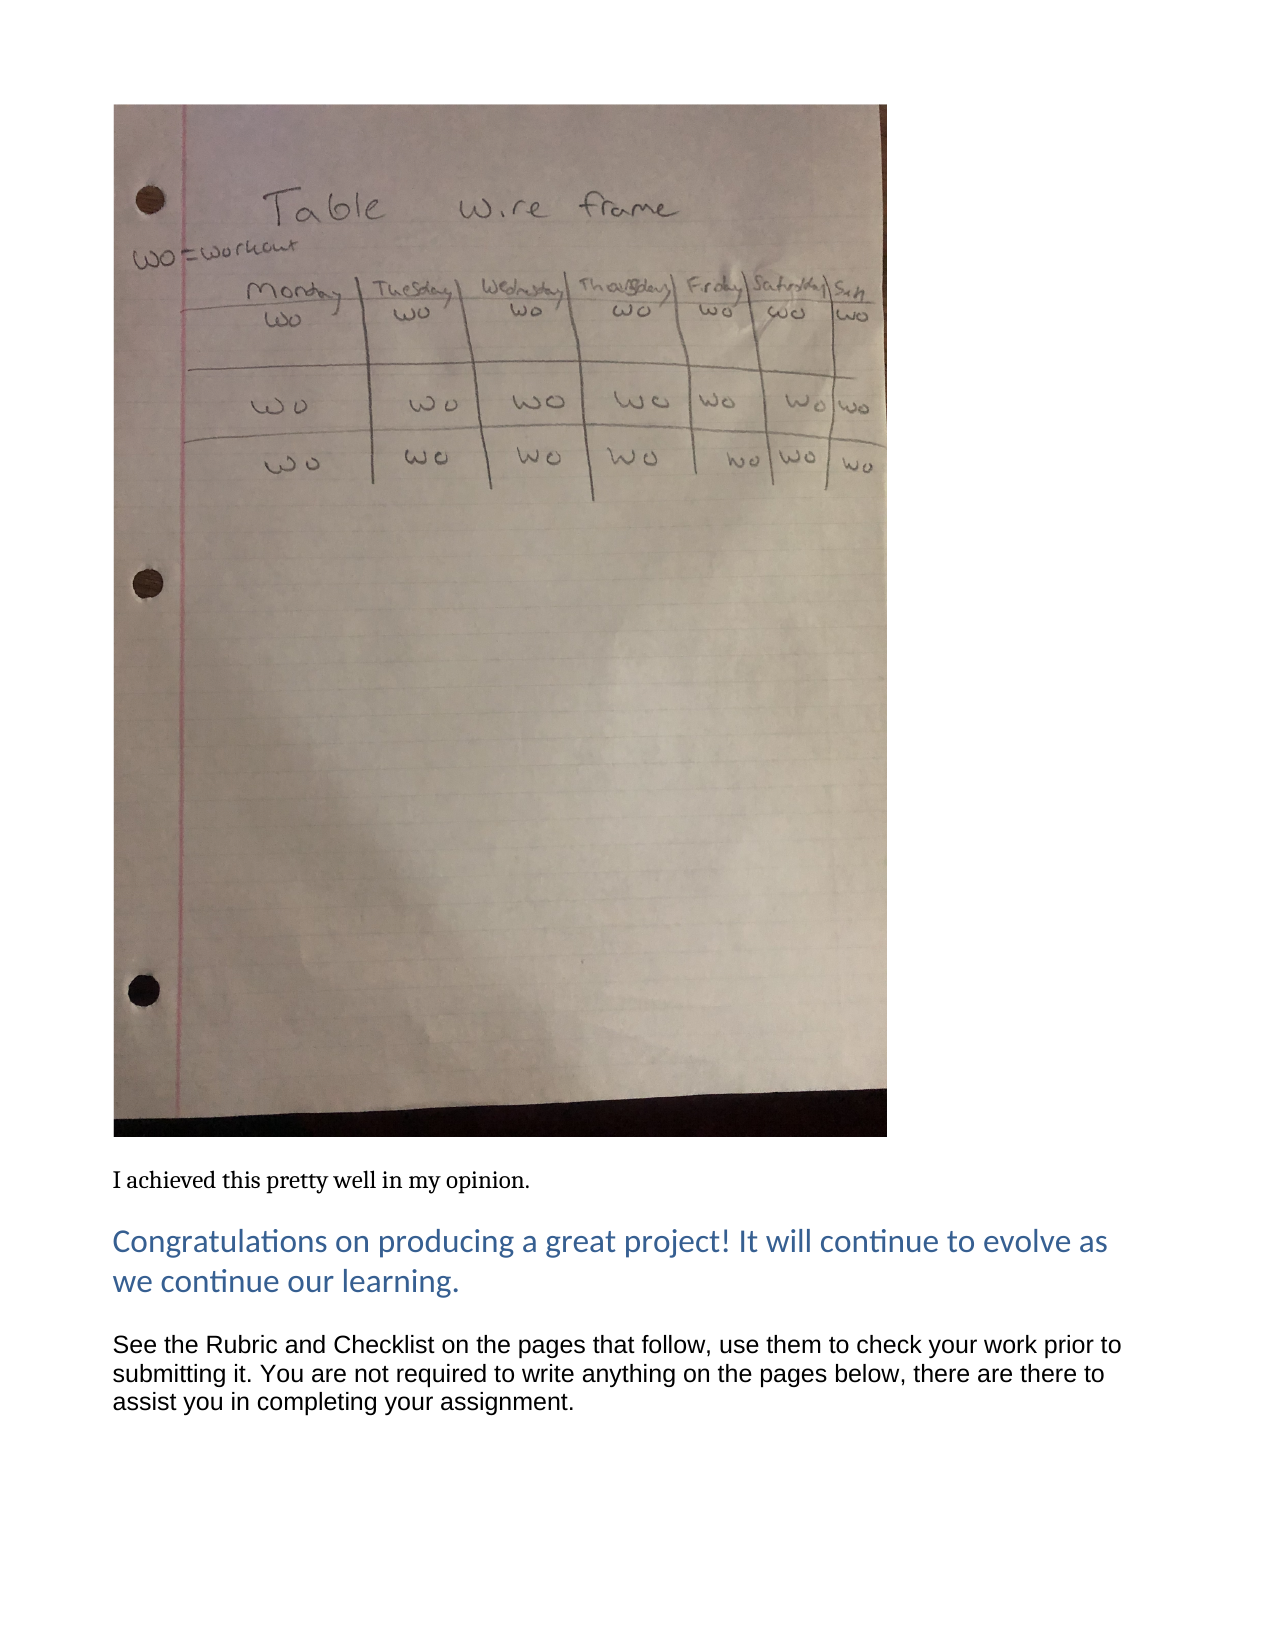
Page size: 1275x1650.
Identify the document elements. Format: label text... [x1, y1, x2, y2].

text I achieved this pretty well in my opinion. [112, 1166, 1144, 1195]
subtitle Congratulations on producing a great project! It will continue to evolve as we continue our learning. [112, 1220, 1144, 1301]
text See the Rubric and Checklist on the pages that follow, use them to check your work prior to submitting it. You are not required to write anything on the pages below, there are there to assist you in completing your assignment. [112, 1330, 1144, 1416]
picture [114, 106, 887, 1136]
